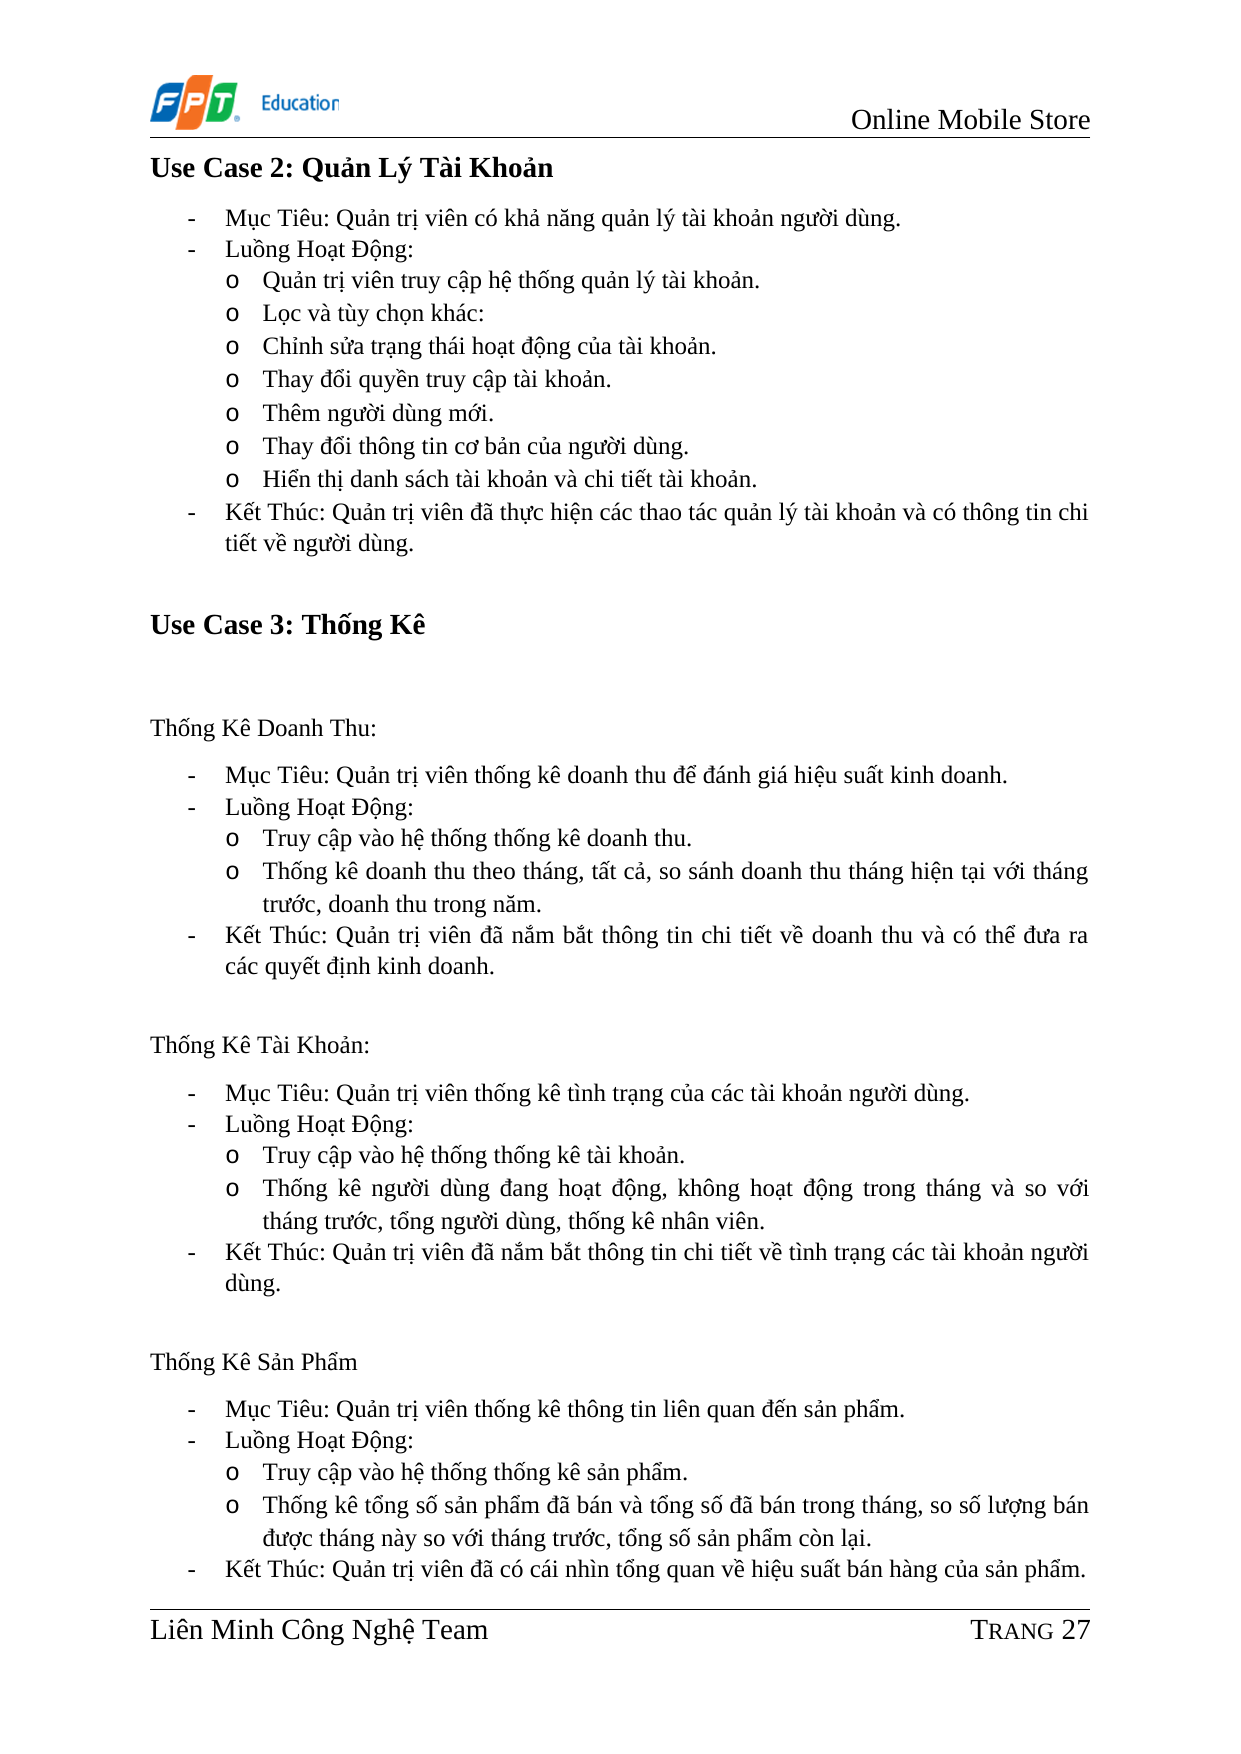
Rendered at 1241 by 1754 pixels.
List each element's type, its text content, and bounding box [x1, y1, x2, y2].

list Thống kê người dùng đang hoạt động, không hoạt động trong tháng và so với tháng trước, tổng người dùng, thống kê nhân viên. [225, 1173, 1090, 1235]
list Kết Thúc: Quản trị viên đã có cái nhìn tổng quan về hiệu suất bán hàng của sản phẩm. [187, 1554, 1090, 1583]
list Luồng Hoạt Động: [187, 1426, 1090, 1454]
list Lọc và tùy chọn khác: [225, 298, 1090, 329]
list Kết Thúc: Quản trị viên đã thực hiện các thao tác quản lý tài khoản và có thông tin chi tiết về người dùng. [187, 497, 1090, 557]
list Chỉnh sửa trạng thái hoạt động của tài khoản. [225, 331, 1090, 362]
list Thống kê doanh thu theo tháng, tất cả, so sánh doanh thu tháng hiện tại với tháng trước, doanh thu trong năm. [225, 856, 1090, 918]
text Thống Kê Doanh Thu: [150, 713, 1090, 742]
list Luồng Hoạt Động: [187, 792, 1090, 820]
list Hiển thị danh sách tài khoản và chi tiết tài khoản. [225, 464, 1090, 495]
list Truy cập vào hệ thống thống kê doanh thu. [225, 823, 1090, 853]
text Thống Kê Sản Phẩm [150, 1347, 1090, 1376]
text Use Case 3: Thống Kê [150, 607, 1090, 641]
list Mục Tiêu: Quản trị viên có khả năng quản lý tài khoản người dùng. [187, 203, 1090, 232]
list Thay đổi thông tin cơ bản của người dùng. [225, 431, 1090, 462]
list Kết Thúc: Quản trị viên đã nắm bắt thông tin chi tiết về tình trạng các tài khoản người dùng. [187, 1237, 1090, 1297]
list Mục Tiêu: Quản trị viên thống kê thông tin liên quan đến sản phẩm. [187, 1394, 1090, 1423]
list Kết Thúc: Quản trị viên đã nắm bắt thông tin chi tiết về doanh thu và có thể đưa ra các quyết định kinh doanh. [187, 920, 1090, 980]
list Mục Tiêu: Quản trị viên thống kê doanh thu để đánh giá hiệu suất kinh doanh. [187, 761, 1090, 789]
list Thay đổi quyền truy cập tài khoản. [225, 364, 1090, 395]
list Luồng Hoạt Động: [187, 1109, 1090, 1137]
list Mục Tiêu: Quản trị viên thống kê tình trạng của các tài khoản người dùng. [187, 1078, 1090, 1106]
text Thống Kê Tài Khoản: [150, 1030, 1090, 1059]
list Truy cập vào hệ thống thống kê tài khoản. [225, 1140, 1090, 1171]
text Use Case 2: Quản Lý Tài Khoản [150, 150, 1090, 183]
list Thống kê tổng số sản phẩm đã bán và tổng số đã bán trong tháng, so số lượng bán được tháng này so với tháng trước, tổng số sản phẩm còn lại. [225, 1490, 1090, 1552]
picture [150, 75, 339, 130]
list Thêm người dùng mới. [225, 398, 1090, 429]
list Quản trị viên truy cập hệ thống quản lý tài khoản. [225, 265, 1090, 296]
list Luồng Hoạt Động: [187, 234, 1090, 263]
list Truy cập vào hệ thống thống kê sản phẩm. [225, 1457, 1090, 1487]
